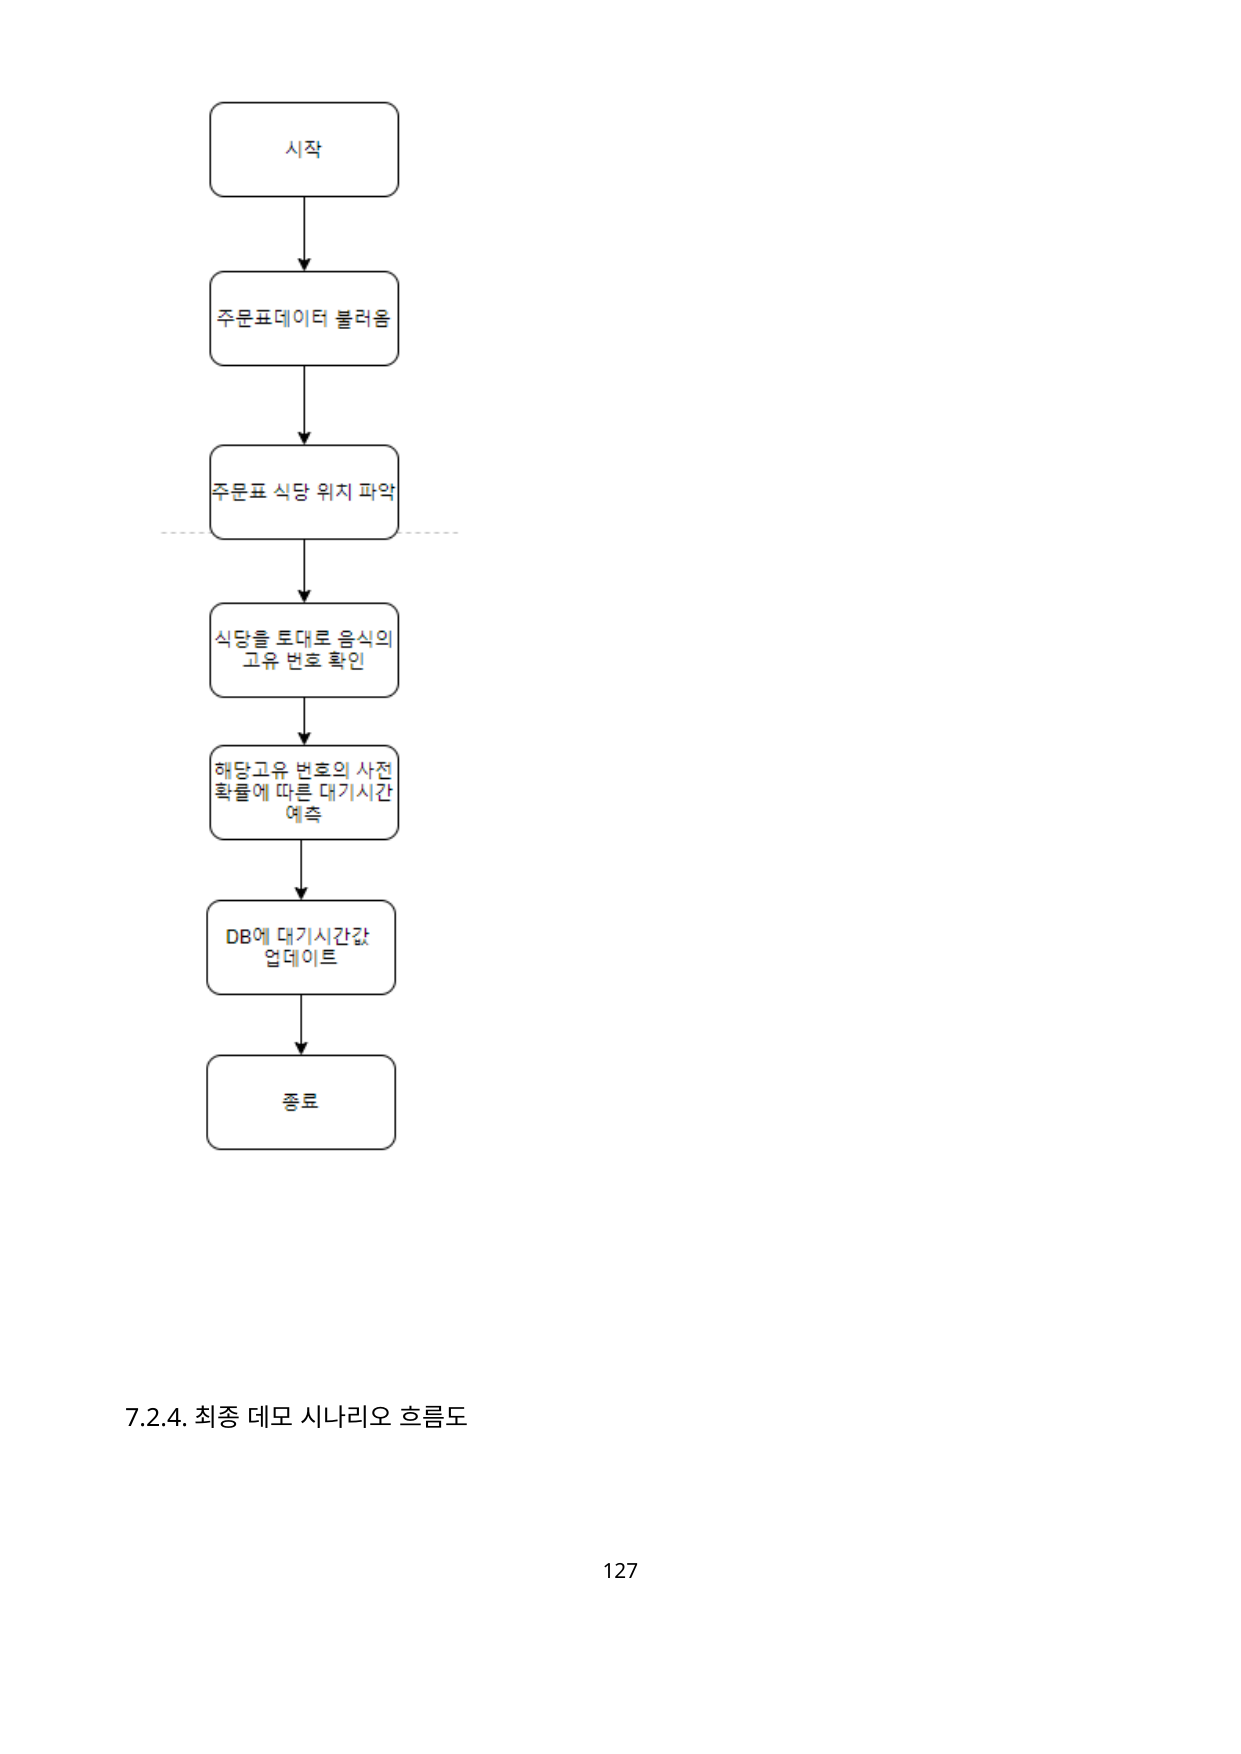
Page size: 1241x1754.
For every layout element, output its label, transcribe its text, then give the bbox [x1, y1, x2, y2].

picture [158, 75, 459, 1191]
text 7.2.4. 최종 데모 시나리오 흐름도 [75, 1397, 1165, 1433]
